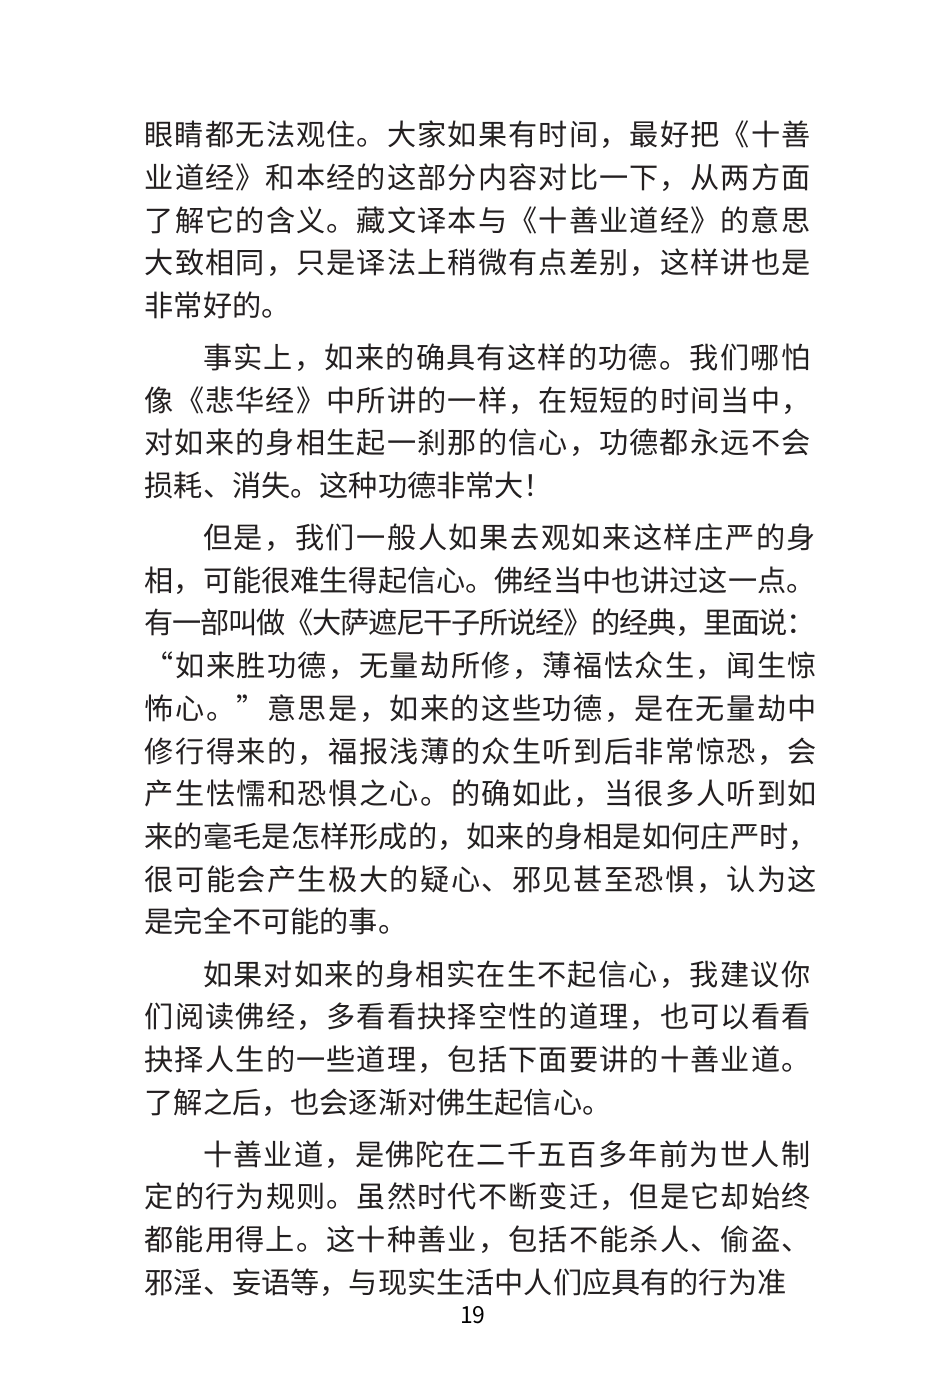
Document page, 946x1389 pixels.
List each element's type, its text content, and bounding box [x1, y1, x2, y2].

text 但是，我们一般人如果去观如来这样庄严的身相，可能很难生得起信心。佛经当中也讲过这一点。有一部叫做《大萨遮尼干子所说经》的经典，里面说： “如来胜功德，无量劫所修，薄福怯众生，闻生惊怖心。”意思是，如来的这些功德，是在无量劫中修行得来的，福报浅薄的众生听到后非常惊恐，会产生怯懦和恐惧之心。的确如此，当很多人听到如来的毫毛是怎样形成的，如来的身相是如何庄严时， 很可能会产生极大的疑心、邪见甚至恐惧，认为这是完全不可能的事。 [144, 514, 818, 941]
text 眼睛都无法观住。大家如果有时间，最好把《十善业道经》和本经的这部分内容对比一下，从两方面了解它的含义。藏文译本与《十善业道经》的意思大致相同，只是译法上稍微有点差别，这样讲也是非常好的。 [144, 112, 811, 325]
text 如果对如来的身相实在生不起信心，我建议你们阅读佛经，多看看抉择空性的道理，也可以看看抉择人生的一些道理，包括下面要讲的十善业道。了解之后，也会逐渐对佛生起信心。 [144, 951, 811, 1122]
text 事实上，如来的确具有这样的功德。我们哪怕像《悲华经》中所讲的一样，在短短的时间当中， 对如来的身相生起一刹那的信心，功德都永远不会损耗、消失。这种功德非常大！ [144, 335, 812, 505]
text 十善业道，是佛陀在二千五百多年前为世人制定的行为规则。虽然时代不断变迁，但是它却始终都能用得上。这十种善业，包括不能杀人、偷盗、邪淫、妄语等，与现实生活中人们应具有的行为准 [144, 1131, 811, 1302]
